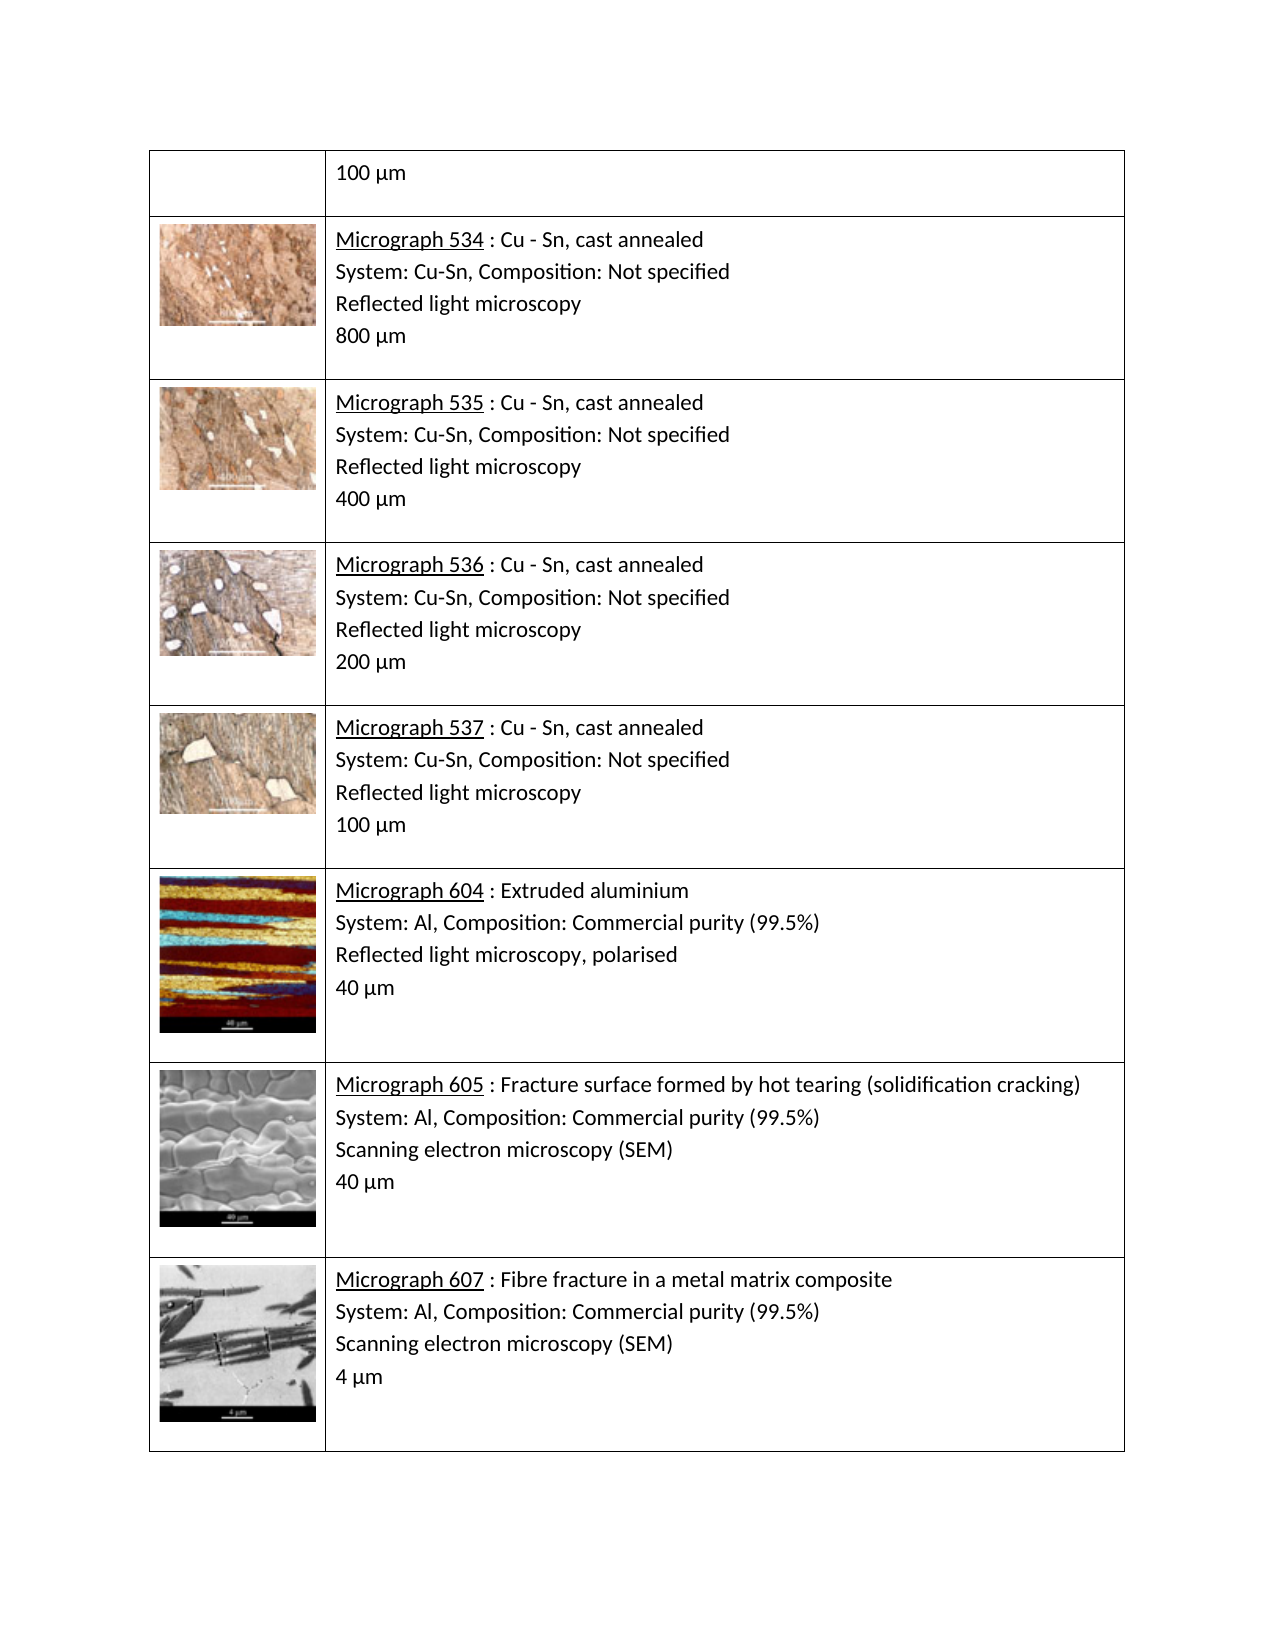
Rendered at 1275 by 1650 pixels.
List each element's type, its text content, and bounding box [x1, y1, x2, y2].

table_cell Micrograph 535 : Cu - Sn, cast annealed System: Cu-Sn, Composition: Not specified Reflected light microscopy 400 μm [326, 380, 1124, 542]
picture [159, 224, 316, 326]
table_cell [150, 380, 325, 542]
table_cell Micrograph 536 : Cu - Sn, cast annealed System: Cu-Sn, Composition: Not specified Reflected light microscopy 200 μm [326, 543, 1124, 705]
table_cell Micrograph 604 : Extruded aluminium System: Al, Composition: Commercial purity (99.5%) Reflected light microscopy, polarised 40 μm [326, 869, 1124, 1062]
table_cell Micrograph 607 : Fibre fracture in a metal matrix composite System: Al, Composition: Commercial purity (99.5%) Scanning electron microscopy (SEM) 4 μm [326, 1258, 1124, 1451]
table_cell Micrograph 537 : Cu - Sn, cast annealed System: Cu-Sn, Composition: Not specified Reflected light microscopy 100 μm [326, 706, 1124, 867]
table_cell [150, 706, 325, 867]
picture [159, 550, 316, 656]
picture [159, 1070, 316, 1227]
table_cell Micrograph 534 : Cu - Sn, cast annealed System: Cu-Sn, Composition: Not specified Reflected light microscopy 800 μm [326, 217, 1124, 379]
picture [159, 876, 316, 1033]
table_cell [150, 543, 325, 705]
table_cell Micrograph 605 : Fracture surface formed by hot tearing (solidification cracking) System: Al, Composition: Commercial purity (99.5%) Scanning electron microscopy (SEM) 40 μm [326, 1063, 1124, 1257]
picture [159, 1265, 316, 1422]
table_cell [150, 1258, 325, 1451]
table_cell [150, 217, 325, 379]
picture [159, 713, 316, 814]
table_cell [326, 151, 1124, 216]
table_cell [150, 869, 325, 1062]
picture [159, 387, 316, 490]
table_cell [150, 1063, 325, 1257]
table_cell [150, 151, 325, 216]
